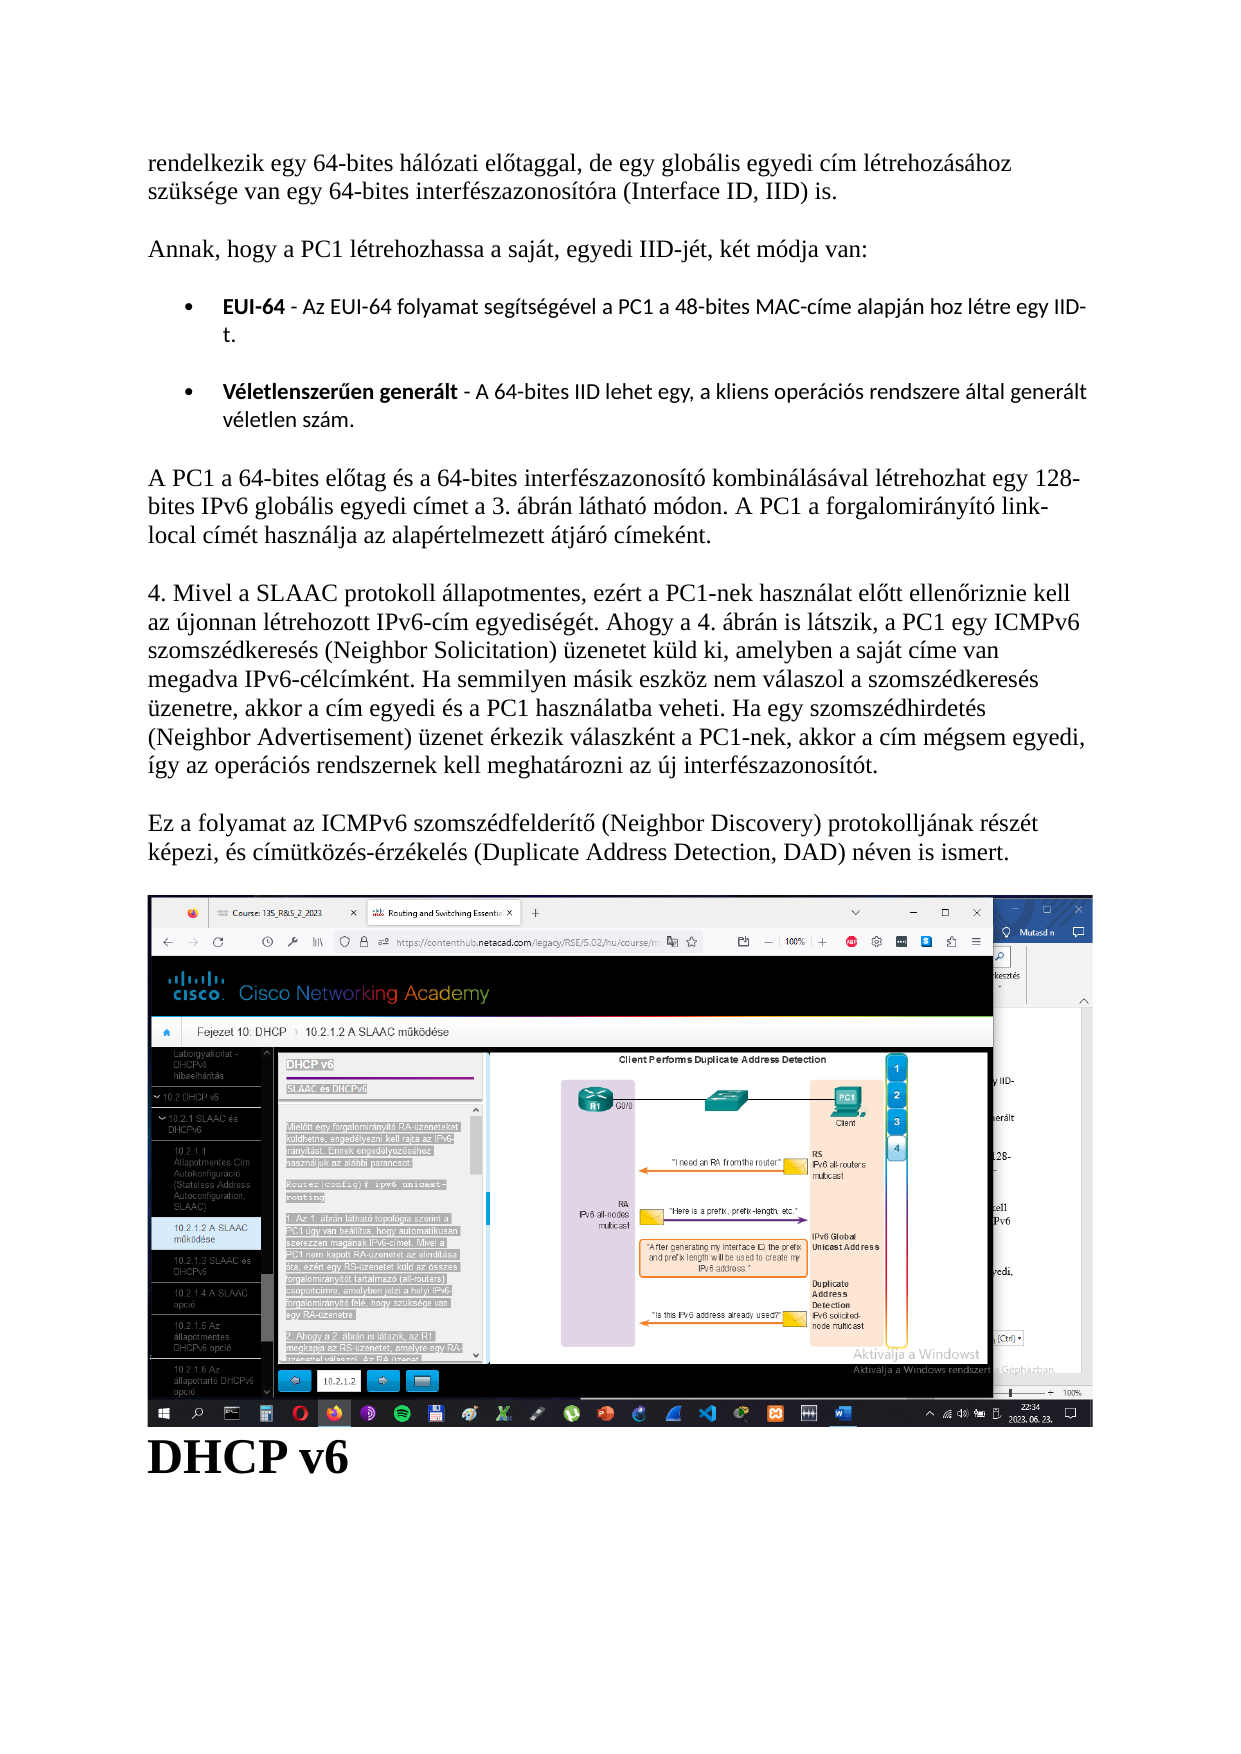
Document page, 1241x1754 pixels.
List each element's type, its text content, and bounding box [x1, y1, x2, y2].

text Ez a folyamat az ICMPv6 szomszédfelderítő (Neighbor Discovery) protokolljának részét képezi, és címütközés-érzékelés (Duplicate Address Detection, DAD) néven is ismert. [148, 808, 1093, 866]
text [148, 148, 1093, 205]
text A PC1 a 64-bites előtag és a 64-bites interfészazonosító kombinálásával létrehozhat egy 128-bites IPv6 globális egyedi címet a 3. ábrán látható módon. A PC1 a forgalomirányító link-local címét használja az alapértelmezett átjáró címeként. [148, 463, 1093, 549]
subtitle DHCP v6 [148, 1427, 1093, 1484]
list EUI-64 - Az EUI-64 folyamat segítségével a PC1 a 48-bites MAC-címe alapján hoz létre egy IID-t. [185, 292, 1093, 348]
text 4. Mivel a SLAAC protokoll állapotmentes, ezért a PC1-nek használat előtt ellenőriznie kell az újonnan létrehozott IPv6-cím egyediségét. Ahogy a 4. ábrán is látszik, a PC1 egy ICMPv6 szomszédkeresés (Neighbor Solicitation) üzenetet küld ki, amelyben a saját címe van megadva IPv6-célcímként. Ha semmilyen másik eszköz nem válaszol a szomszédkeresés üzenetre, akkor a cím egyedi és a PC1 használatba veheti. Ha egy szomszédhirdetés (Neighbor Advertisement) üzenet érkezik válaszként a PC1-nek, akkor a cím mégsem egyedi, így az operációs rendszernek kell meghatározni az új interfészazonosítót. [148, 578, 1093, 779]
list Véletlenszerűen generált - A 64-bites IID lehet egy, a kliens operációs rendszere által generált véletlen szám. [185, 377, 1093, 433]
picture [147, 895, 1093, 1427]
text Annak, hogy a PC1 létrehozhassa a saját, egyedi IID-jét, két módja van: [148, 234, 1093, 263]
